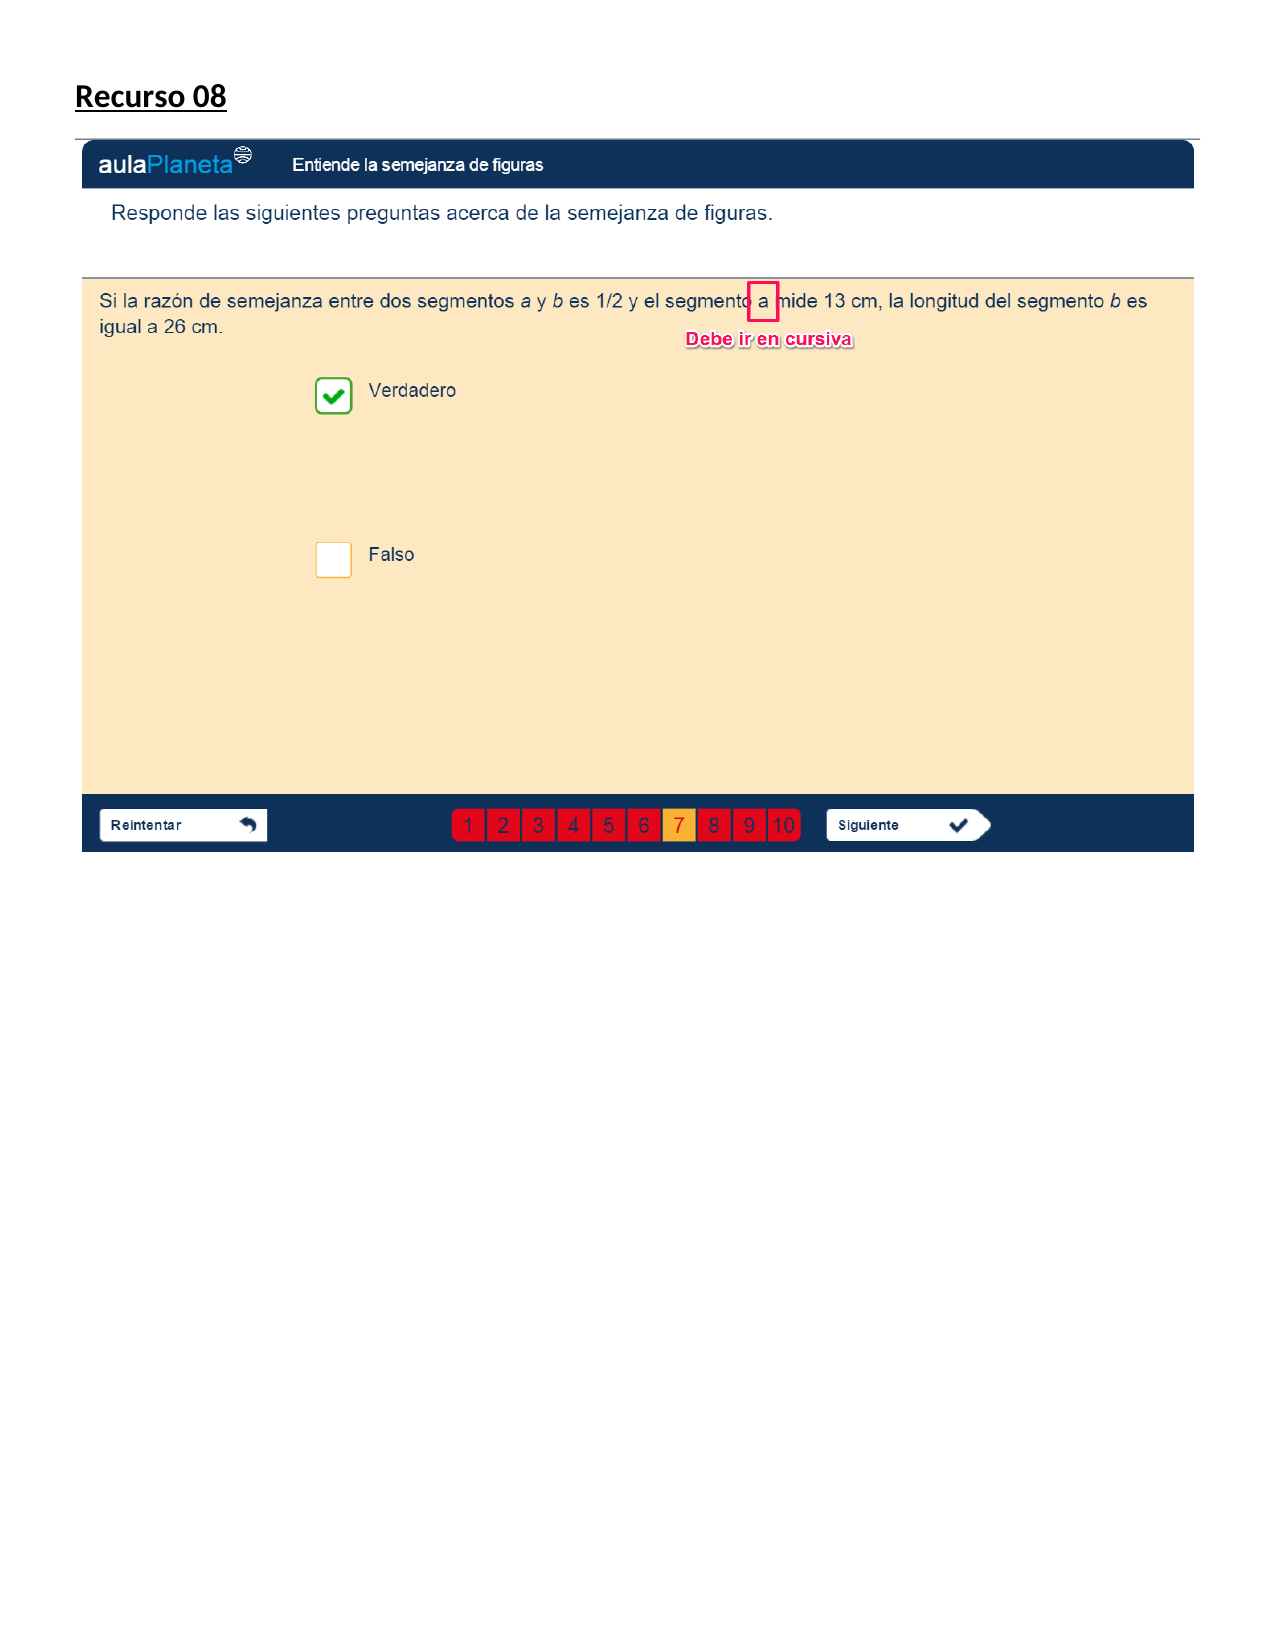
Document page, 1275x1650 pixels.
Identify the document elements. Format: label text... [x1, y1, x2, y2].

picture [75, 135, 1200, 859]
text Recurso 08 [75, 75, 1200, 116]
